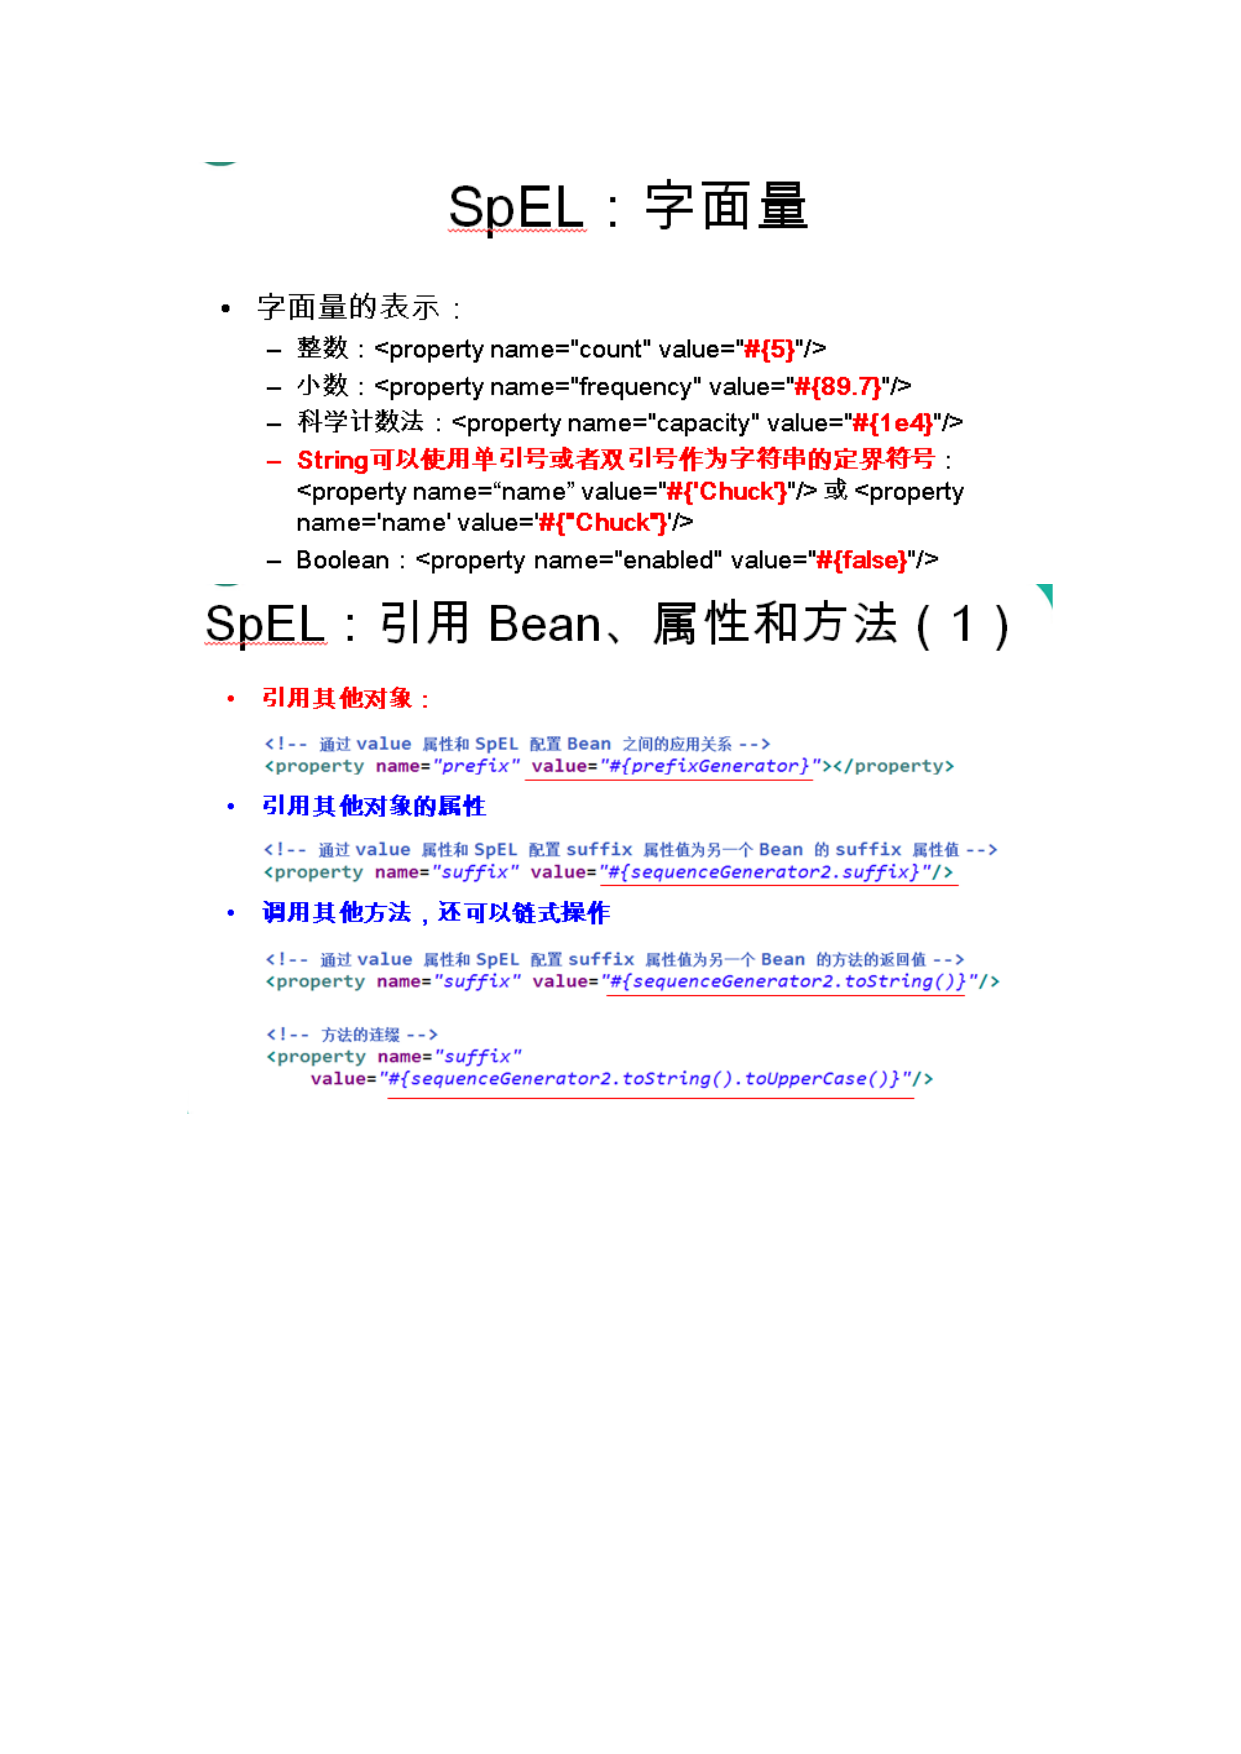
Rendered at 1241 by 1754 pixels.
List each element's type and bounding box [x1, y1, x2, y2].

picture [187, 162, 1053, 1114]
